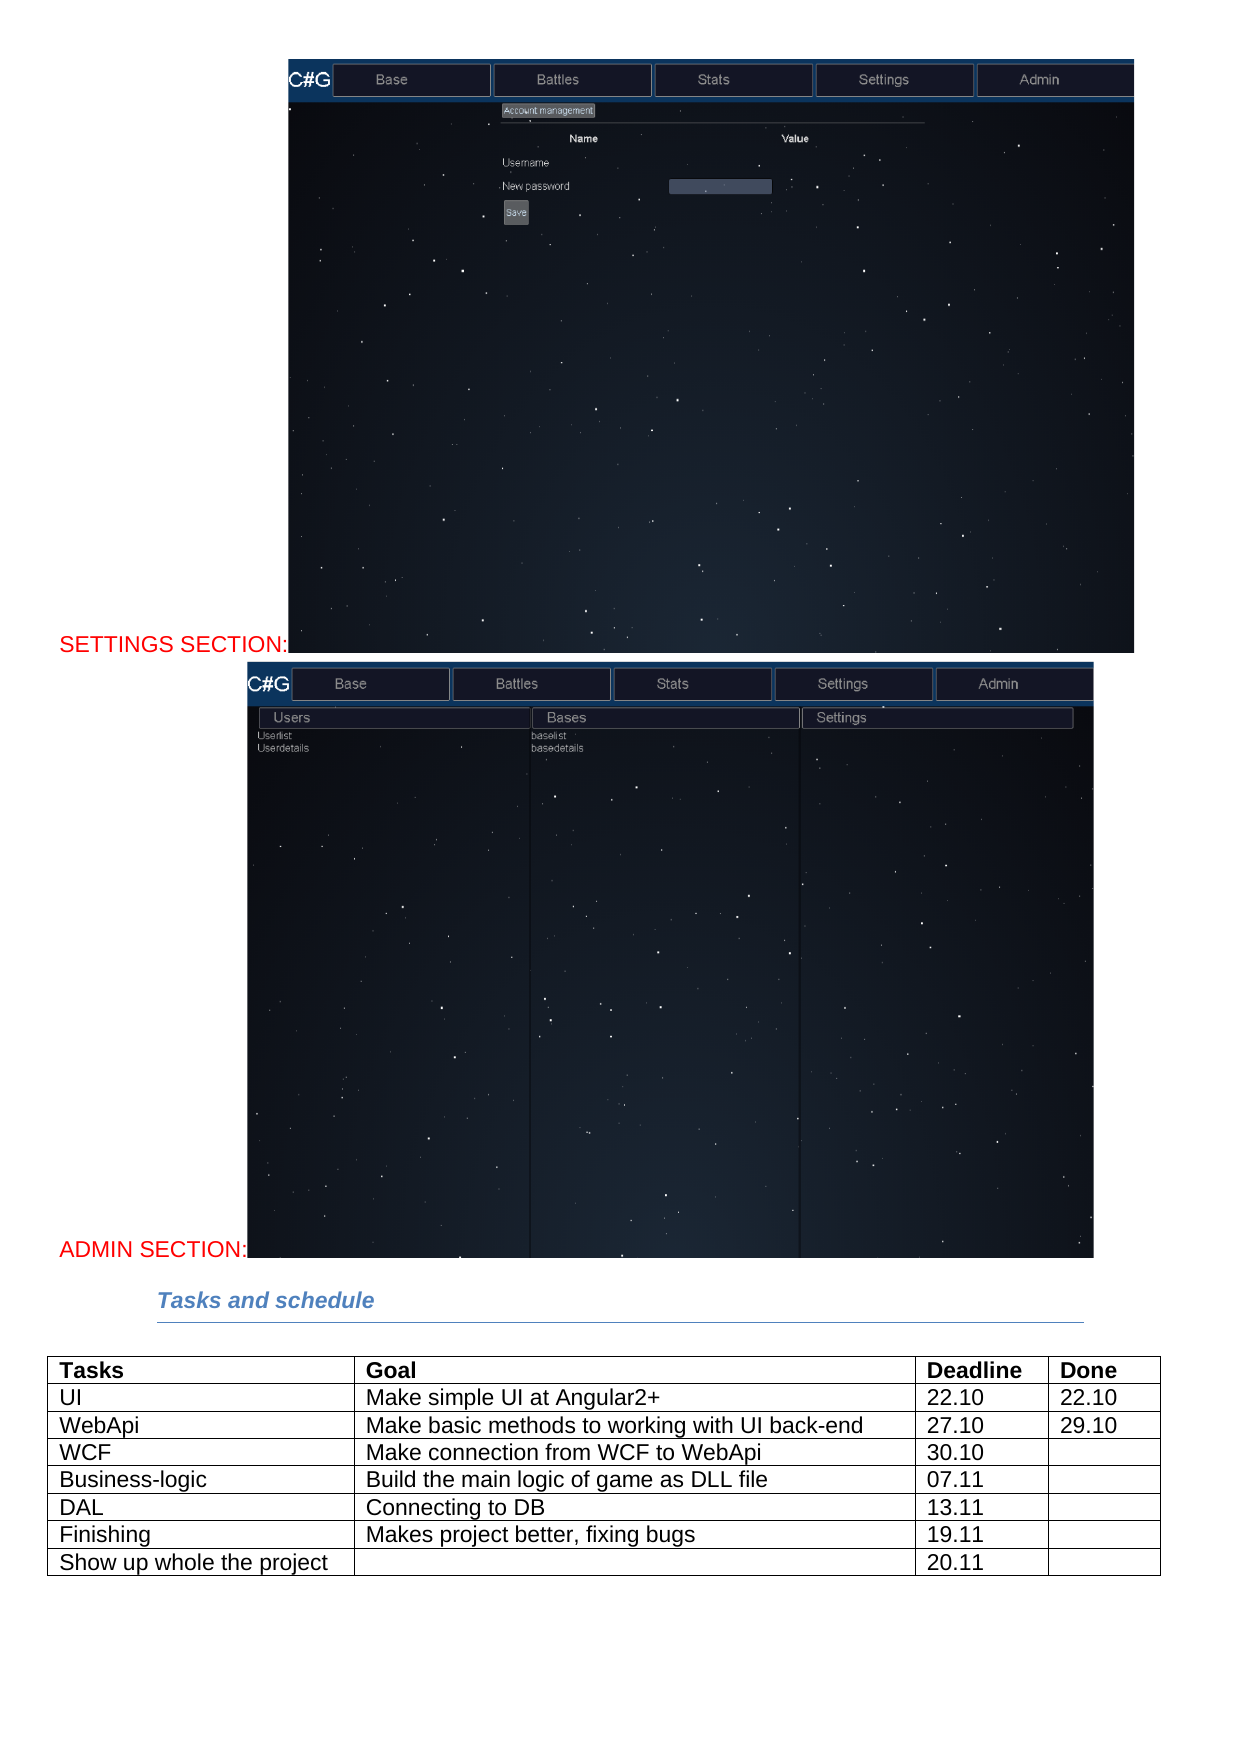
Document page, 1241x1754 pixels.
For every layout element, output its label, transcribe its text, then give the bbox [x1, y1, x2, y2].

table_cell [1049, 1439, 1160, 1465]
table_cell Business-logic [48, 1466, 354, 1493]
table_cell UI [48, 1384, 354, 1411]
table_cell Make basic methods to working with UI back-end [355, 1412, 915, 1438]
table_cell 20.11 [916, 1549, 1048, 1575]
table_header Done [1049, 1357, 1160, 1383]
table_cell [1049, 1521, 1160, 1547]
table_cell 07.11 [916, 1466, 1048, 1493]
table_cell Show up whole the project [48, 1549, 354, 1575]
table_header Goal [355, 1357, 915, 1383]
table_cell WCF [48, 1439, 354, 1465]
table_cell [355, 1549, 915, 1575]
table_cell 19.11 [916, 1521, 1048, 1547]
table_cell 30.10 [916, 1439, 1048, 1465]
table_cell Makes project better, fixing bugs [355, 1521, 915, 1547]
table_cell Build the main logic of game as DLL file [355, 1466, 915, 1493]
table_cell DAL [48, 1494, 354, 1520]
table_cell [1049, 1549, 1160, 1575]
table_cell Make connection from WCF to WebApi [355, 1439, 915, 1465]
table_cell Connecting to DB [355, 1494, 915, 1520]
picture [247, 661, 1094, 1258]
table_cell [1049, 1466, 1160, 1493]
table_cell 27.10 [916, 1412, 1048, 1438]
table_cell [1049, 1494, 1160, 1520]
table_cell 13.11 [916, 1494, 1048, 1520]
table_cell WebApi [48, 1412, 354, 1438]
table_cell 29.10 [1049, 1412, 1160, 1438]
table_cell Make simple UI at Angular2+ [355, 1384, 915, 1411]
table_cell 22.10 [1049, 1384, 1160, 1411]
text Tasks and schedule [157, 1287, 1084, 1322]
table_cell 22.10 [916, 1384, 1048, 1411]
table_header Deadline [916, 1357, 1048, 1383]
picture [288, 59, 1135, 653]
table_header Tasks [48, 1357, 354, 1383]
table_cell Finishing [48, 1521, 354, 1547]
